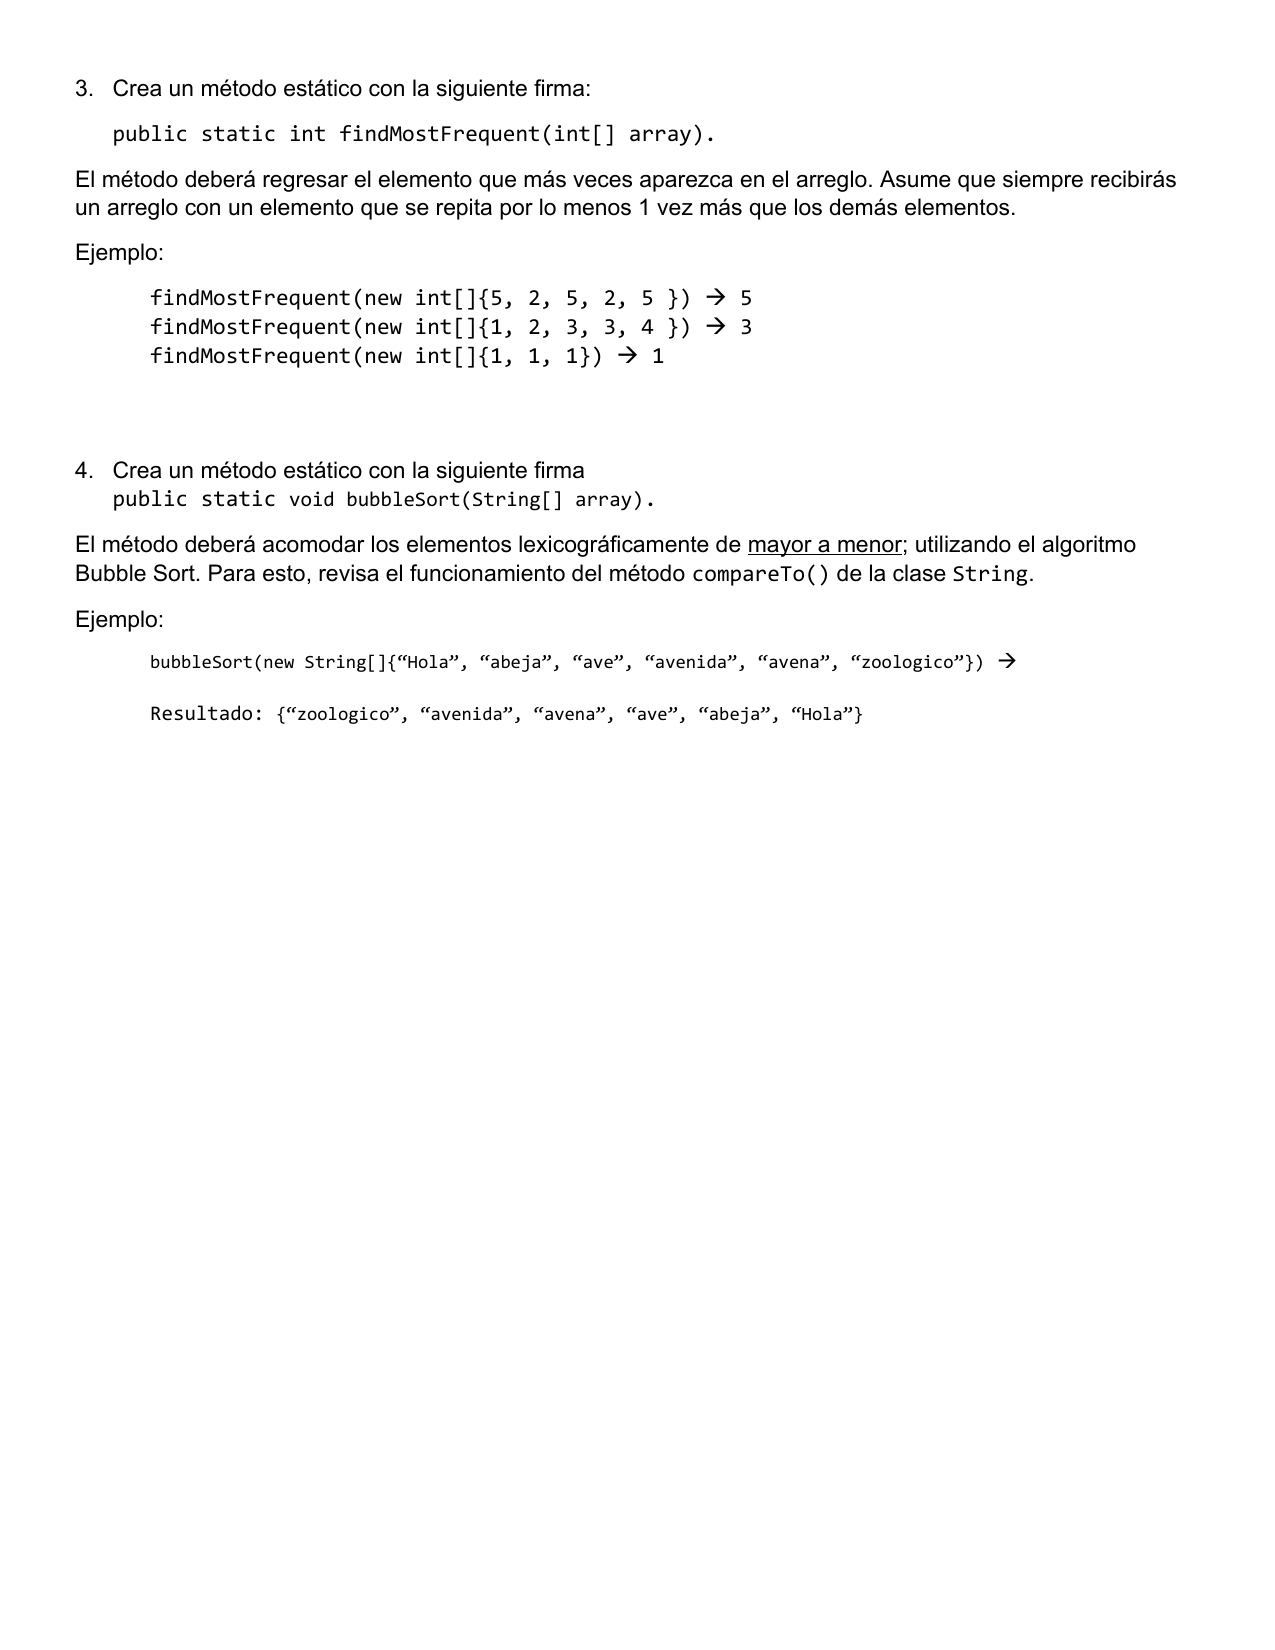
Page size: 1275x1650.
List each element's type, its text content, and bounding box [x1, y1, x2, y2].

list Crea un método estático con la siguiente firma: [75, 75, 1200, 101]
text Ejemplo: [75, 606, 1200, 632]
text El método deberá regresar el elemento que más veces aparezca en el arreglo. Asume que siempre recibirás un arreglo con un elemento que se repita por lo menos 1 vez más que los demás elementos. [75, 166, 1200, 221]
list Crea un método estático con la siguiente firma [75, 457, 1200, 483]
list findMostFrequent(new int[]{5, 2, 5, 2, 5 }) 5 [150, 284, 1200, 311]
text Ejemplo: [75, 239, 1200, 266]
list findMostFrequent(new int[]{1, 2, 3, 3, 4 }) 3 [150, 313, 1200, 340]
list bubbleSort(new String[]{“Hola”, “abeja”, “ave”, “avenida”, “avena”, “zoologico”}) [150, 651, 1200, 673]
list Resultado: {“zoologico”, “avenida”, “avena”, “ave”, “abeja”, “Hola”} [150, 701, 1200, 726]
list public static void bubbleSort(String[] array). [112, 486, 1200, 512]
text public static int findMostFrequent(int[] array). [75, 120, 1200, 147]
text El método deberá acomodar los elementos lexicográficamente de mayor a menor; utilizando el algoritmo Bubble Sort. Para esto, revisa el funcionamiento del método compareTo() de la clase String. [75, 531, 1200, 587]
list findMostFrequent(new int[]{1, 1, 1}) 1 [150, 342, 1200, 369]
